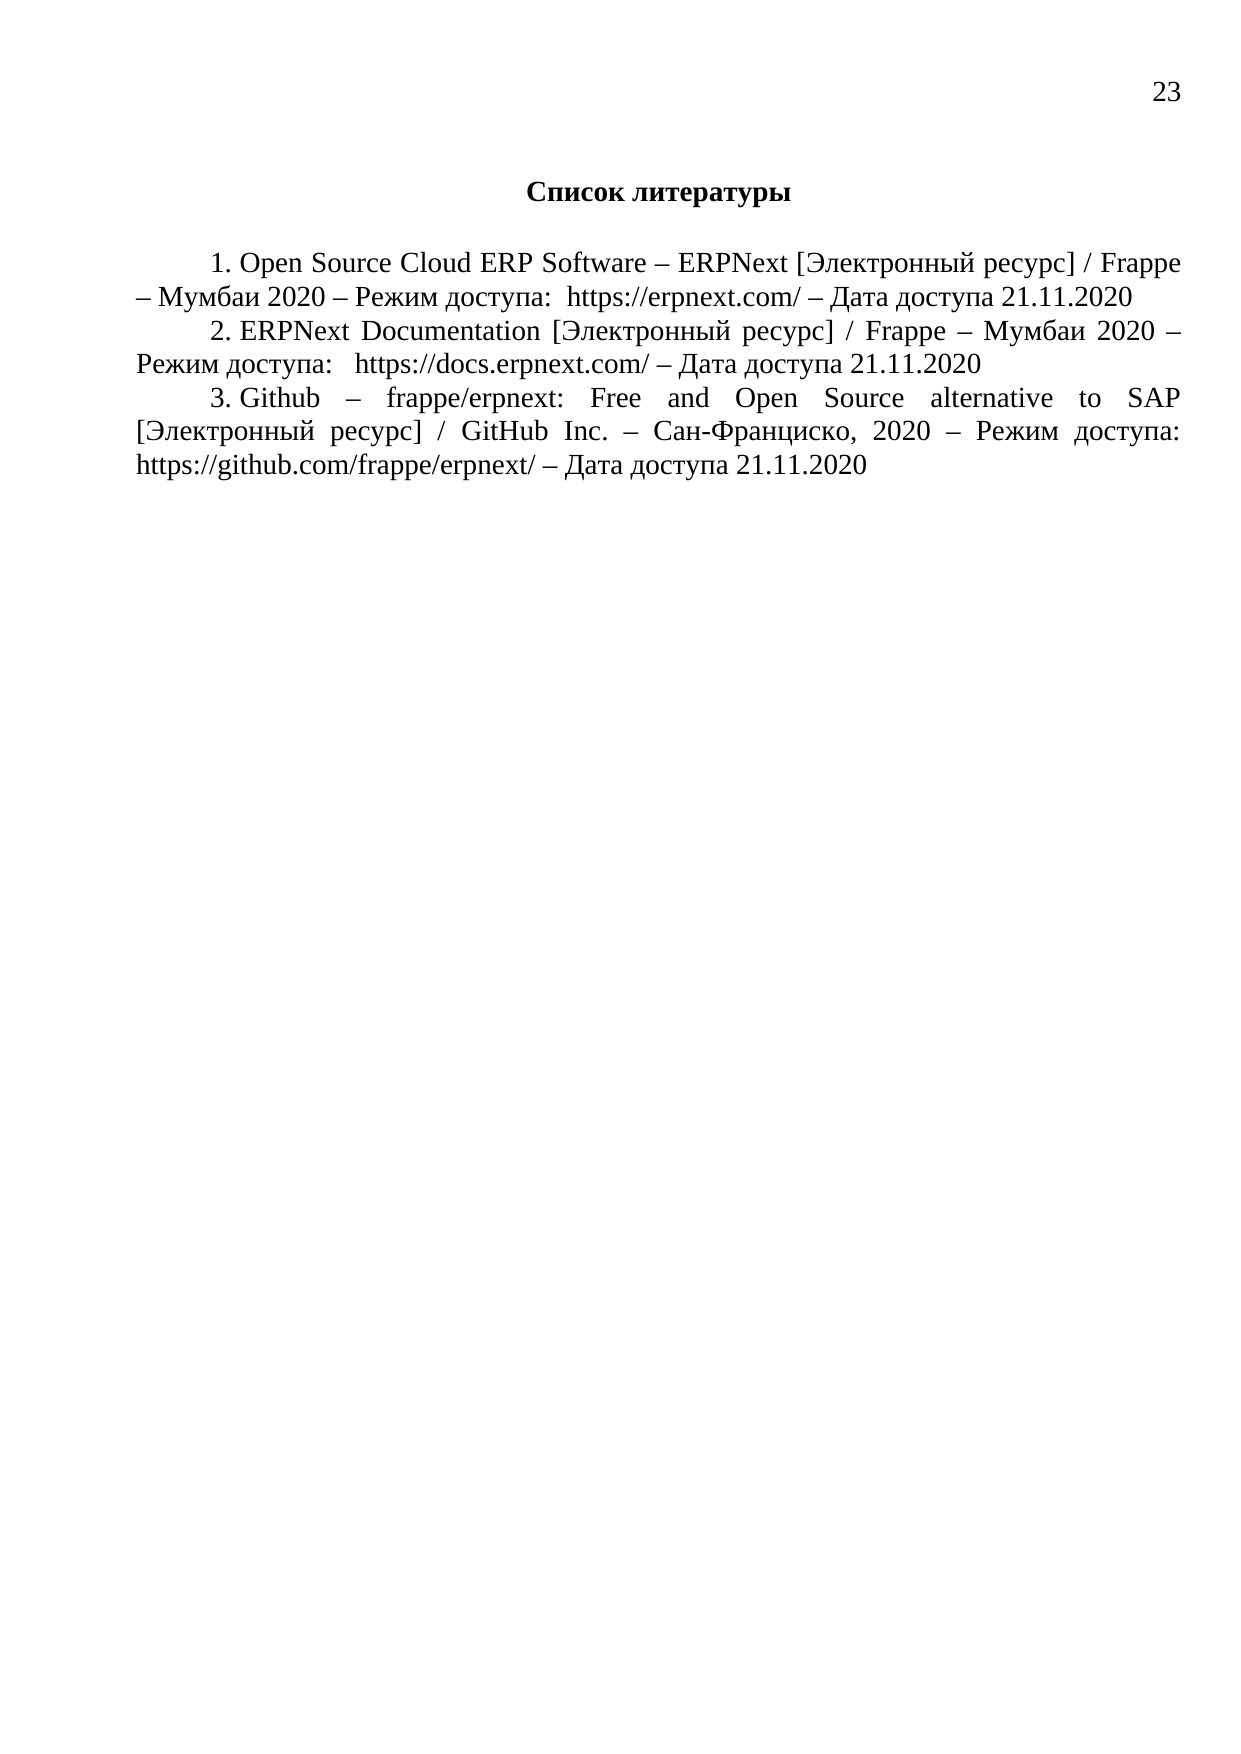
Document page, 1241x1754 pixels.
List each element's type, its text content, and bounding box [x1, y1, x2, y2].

subtitle Список литературы [136, 174, 1181, 208]
list Github – frappe/erpnext: Free and Open Source alternative to SAP [Электронный ресурс] / GitHub Inc. – Сан-Франциско, 2020 – Режим доступа: https://github.com/frappe/erpnext/ – Дата доступа 21.11.2020 [136, 380, 1181, 480]
list ERPNext Documentation [Электронный ресурс] / Frappe – Мумбаи 2020 – Режим доступа: https://docs.erpnext.com/ – Дата доступа 21.11.2020 [136, 313, 1181, 380]
list Open Source Cloud ERP Software – ERPNext [Электронный ресурс] / Frappe – Мумбаи 2020 – Режим доступа: https://erpnext.com/ – Дата доступа 21.11.2020 [136, 246, 1181, 313]
